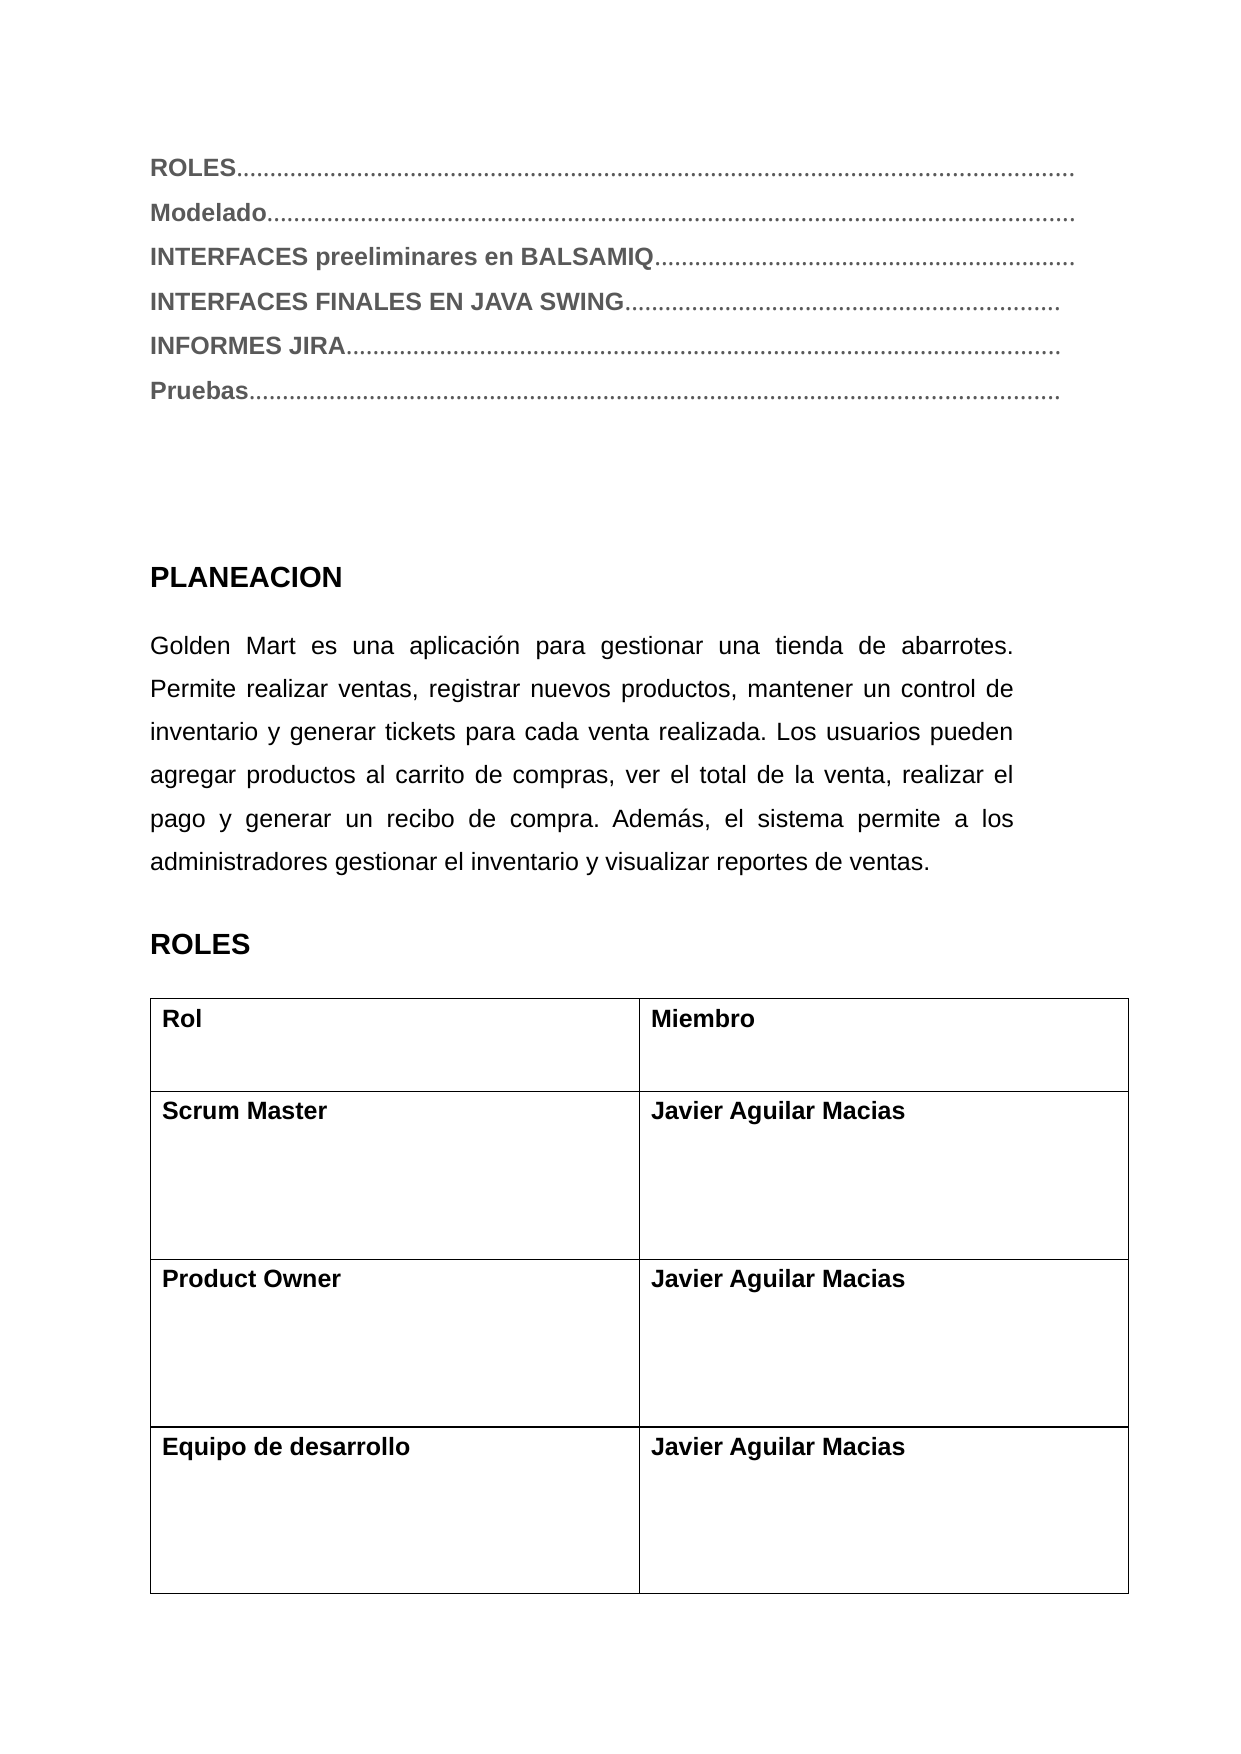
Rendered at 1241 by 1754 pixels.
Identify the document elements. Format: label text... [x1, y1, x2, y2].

text Golden Mart es una aplicación para gestionar una tienda de abarrotes. Permite realizar ventas, registrar nuevos productos, mantener un control de inventario y generar tickets para cada venta realizada. Los usuarios pueden agregar productos al carrito de compras, ver el total de la venta, realizar el pago y generar un recibo de compra. Además, el sistema permite a los administradores gestionar el inventario y visualizar reportes de ventas. [150, 631, 1015, 875]
table_cell Equipo de desarrollo [151, 1428, 639, 1593]
table_cell Javier Aguilar Macias [640, 1260, 1128, 1426]
table_header Rol [151, 999, 639, 1091]
table_cell Javier Aguilar Macias [640, 1092, 1128, 1259]
table_cell Javier Aguilar Macias [640, 1428, 1128, 1593]
table_header Miembro [640, 999, 1128, 1091]
subtitle PLANEACION [150, 560, 1015, 593]
subtitle ROLES [150, 927, 1015, 961]
table_cell Product Owner [151, 1260, 639, 1426]
table_cell Scrum Master [151, 1092, 639, 1259]
